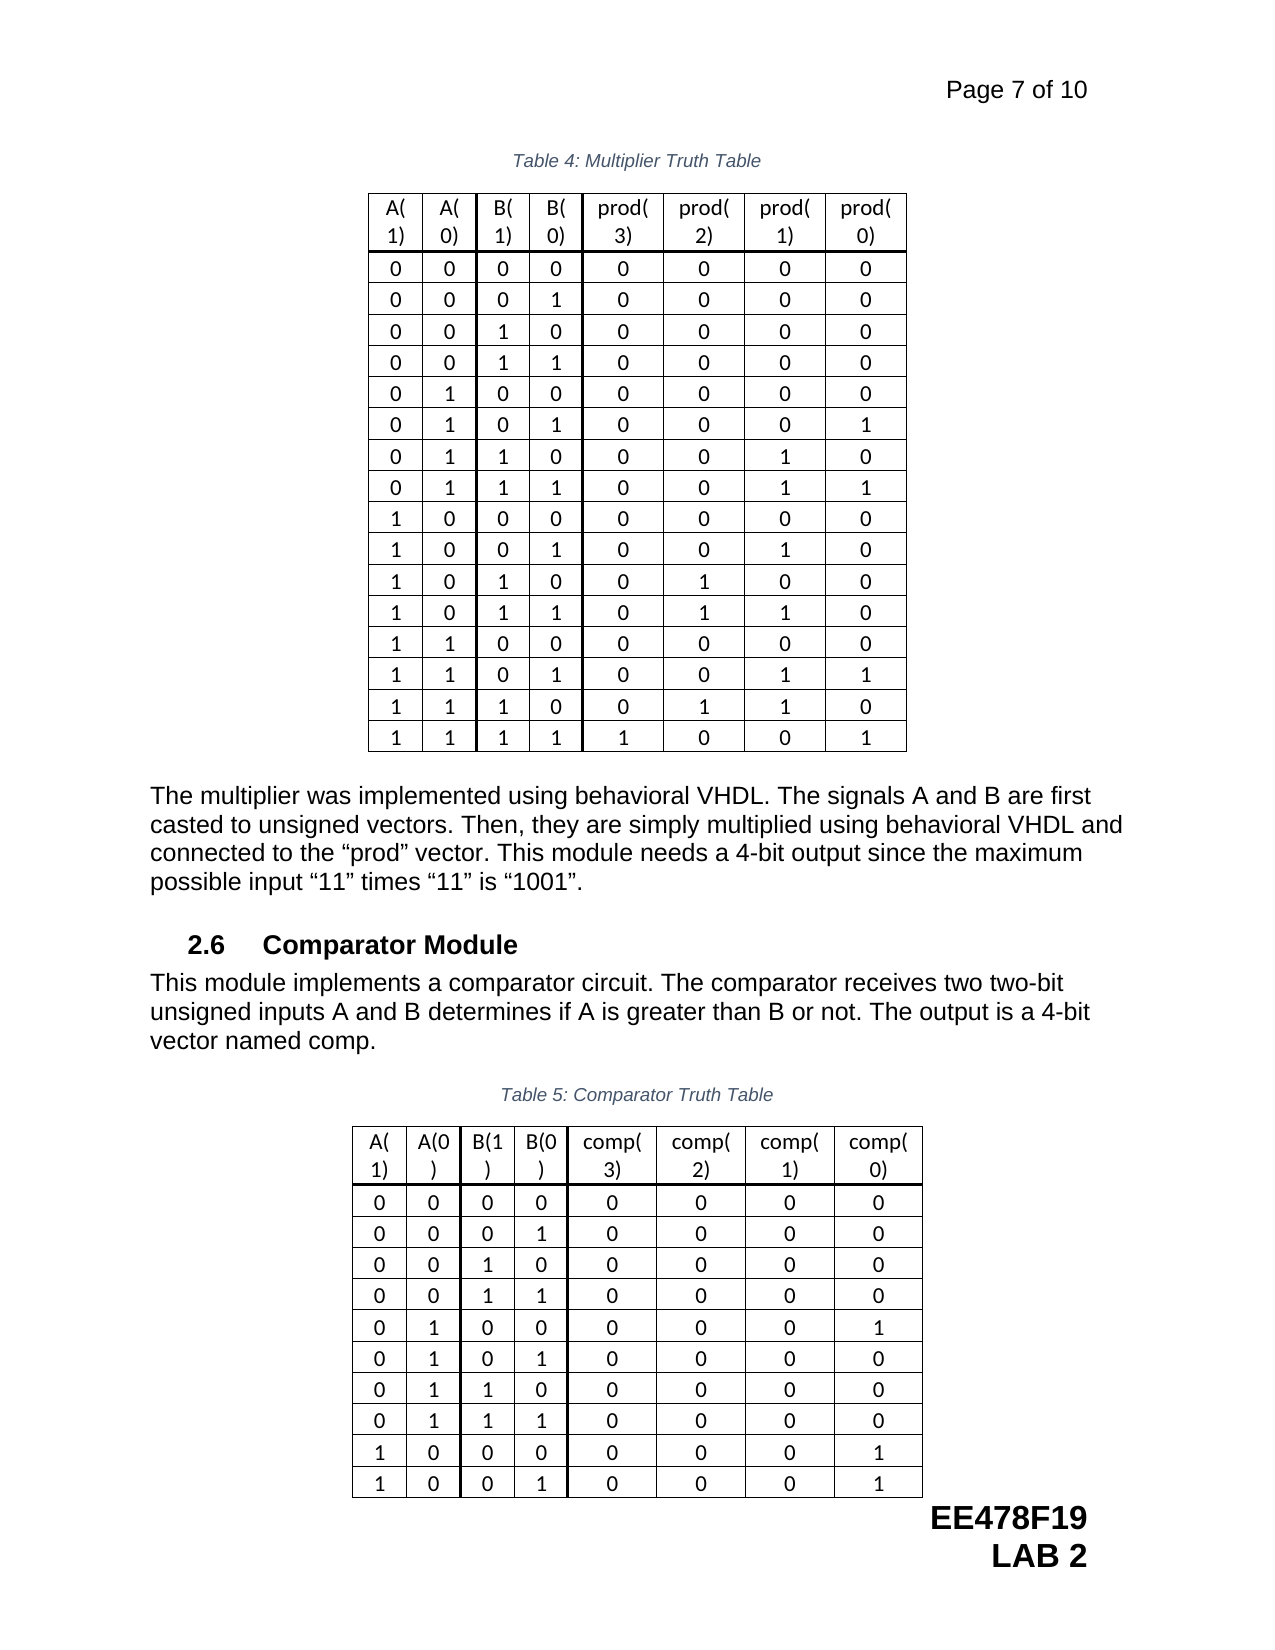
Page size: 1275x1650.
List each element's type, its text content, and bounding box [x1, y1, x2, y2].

table_cell 0 [369, 471, 422, 501]
table_header B(1) [462, 1127, 514, 1183]
table_cell 0 [353, 1342, 406, 1372]
table_cell 0 [462, 1467, 514, 1497]
table_cell 1 [515, 1217, 566, 1247]
text Table 5: Comparator Truth Table [150, 1083, 1125, 1105]
table_cell 0 [423, 596, 475, 626]
table_cell 0 [584, 565, 663, 595]
table_cell 1 [353, 1435, 406, 1466]
table_cell 0 [569, 1217, 656, 1247]
table_cell 1 [462, 1279, 514, 1309]
table_cell 1 [515, 1467, 566, 1497]
table_cell 0 [664, 658, 744, 688]
table_cell 0 [826, 283, 906, 313]
table_cell 0 [657, 1186, 745, 1216]
table_cell 0 [657, 1217, 745, 1247]
table_header comp(0) [835, 1127, 922, 1183]
table_cell 1 [835, 1435, 922, 1466]
table_cell 0 [584, 533, 663, 563]
table_cell 0 [407, 1186, 459, 1216]
table_cell 0 [530, 627, 581, 657]
table_cell 0 [423, 533, 475, 563]
table_cell 0 [584, 315, 663, 345]
table_cell 0 [515, 1435, 566, 1466]
table_cell 0 [657, 1248, 745, 1278]
table_cell 0 [746, 1342, 834, 1372]
table_cell 0 [835, 1404, 922, 1434]
table_cell 1 [369, 533, 422, 563]
table_cell 0 [423, 283, 475, 313]
table_cell 0 [746, 1279, 834, 1309]
table_cell 0 [826, 627, 906, 657]
table_header A(1) [353, 1127, 406, 1183]
table_cell 0 [584, 627, 663, 657]
table_cell 1 [369, 502, 422, 532]
table_header B(1) [478, 194, 529, 249]
table_cell 1 [423, 627, 475, 657]
table_cell 0 [478, 658, 529, 688]
table_cell 1 [530, 658, 581, 688]
table_cell 1 [530, 346, 581, 376]
table_cell 0 [835, 1373, 922, 1403]
table_cell 0 [369, 408, 422, 438]
table_cell 0 [369, 440, 422, 470]
table_cell 0 [530, 253, 581, 282]
table_cell 0 [745, 346, 825, 376]
table_cell 0 [664, 283, 744, 313]
table_cell 0 [423, 565, 475, 595]
table_cell 0 [478, 408, 529, 438]
table_cell 1 [369, 690, 422, 720]
table_cell 0 [826, 440, 906, 470]
table_cell 0 [657, 1435, 745, 1466]
table_cell 0 [478, 283, 529, 313]
table_cell 0 [569, 1279, 656, 1309]
table_cell 1 [530, 408, 581, 438]
table_header B(0) [515, 1127, 566, 1183]
table_cell 0 [664, 408, 744, 438]
table_cell 0 [664, 346, 744, 376]
table_cell 0 [423, 502, 475, 532]
table_cell 0 [826, 533, 906, 563]
table_cell 0 [478, 377, 529, 407]
table_cell 0 [353, 1310, 406, 1341]
table_header comp(3) [569, 1127, 656, 1183]
table_cell 0 [664, 627, 744, 657]
table_cell 0 [530, 565, 581, 595]
table_cell 1 [462, 1373, 514, 1403]
table_header prod(3) [584, 194, 663, 249]
table_cell 0 [745, 721, 825, 751]
table_cell 0 [746, 1373, 834, 1403]
table_cell 0 [353, 1217, 406, 1247]
table_cell 0 [826, 502, 906, 532]
table_cell 0 [369, 377, 422, 407]
table_cell 1 [462, 1404, 514, 1434]
table_cell 1 [423, 471, 475, 501]
table_cell 0 [462, 1342, 514, 1372]
table_cell 1 [462, 1248, 514, 1278]
table_cell 0 [826, 346, 906, 376]
table_cell 1 [423, 721, 475, 751]
table_cell 1 [423, 658, 475, 688]
table_cell 0 [569, 1248, 656, 1278]
table_cell 0 [407, 1467, 459, 1497]
table_cell 1 [407, 1404, 459, 1434]
table_header comp(1) [746, 1127, 834, 1183]
table_cell 0 [530, 502, 581, 532]
table_cell 1 [369, 565, 422, 595]
table_cell 0 [664, 253, 744, 282]
table_cell 1 [530, 596, 581, 626]
table_cell 0 [569, 1373, 656, 1403]
table_cell 0 [584, 690, 663, 720]
table_cell 1 [369, 658, 422, 688]
table_cell 0 [462, 1310, 514, 1341]
text Table 4: Multiplier Truth Table [150, 150, 1125, 172]
table_cell 0 [664, 315, 744, 345]
table_cell 0 [515, 1373, 566, 1403]
table_cell 0 [407, 1279, 459, 1309]
table_cell 0 [407, 1217, 459, 1247]
table_cell 1 [407, 1342, 459, 1372]
table_cell 1 [745, 440, 825, 470]
table_cell 0 [664, 377, 744, 407]
table_cell 0 [462, 1217, 514, 1247]
table_cell 0 [584, 408, 663, 438]
table_cell 0 [835, 1186, 922, 1216]
table_cell 0 [746, 1248, 834, 1278]
table_header prod(1) [745, 194, 825, 249]
table_cell 1 [478, 440, 529, 470]
table_cell 0 [835, 1248, 922, 1278]
table_cell 0 [664, 440, 744, 470]
table_cell 0 [423, 315, 475, 345]
table_cell 1 [407, 1373, 459, 1403]
table_cell 1 [478, 346, 529, 376]
table_cell 1 [826, 471, 906, 501]
table_cell 0 [657, 1310, 745, 1341]
table_cell 1 [515, 1279, 566, 1309]
table_cell 0 [569, 1186, 656, 1216]
table_cell 0 [835, 1217, 922, 1247]
table_header A(0) [407, 1127, 459, 1183]
table_cell 0 [353, 1404, 406, 1434]
table_cell 0 [569, 1310, 656, 1341]
table_cell 0 [745, 377, 825, 407]
table_cell 1 [530, 283, 581, 313]
table_cell 0 [584, 346, 663, 376]
table_cell 0 [423, 253, 475, 282]
table_cell 1 [423, 690, 475, 720]
table_cell 0 [746, 1435, 834, 1466]
table_cell 0 [745, 315, 825, 345]
table_cell 0 [584, 283, 663, 313]
table_cell 1 [745, 690, 825, 720]
table_cell 1 [478, 596, 529, 626]
table_cell 0 [462, 1186, 514, 1216]
table_cell 0 [826, 377, 906, 407]
table_cell 0 [746, 1186, 834, 1216]
table_cell 1 [369, 596, 422, 626]
text This module implements a comparator circuit. The comparator receives two two-bit unsigned inputs A and B determines if A is greater than B or not. The output is a 4-bit vector named comp. [150, 968, 1125, 1054]
table_cell 1 [515, 1342, 566, 1372]
table_cell 0 [407, 1435, 459, 1466]
table_cell 0 [745, 253, 825, 282]
table_cell 0 [515, 1310, 566, 1341]
table_cell 0 [530, 315, 581, 345]
table_cell 0 [423, 346, 475, 376]
table_cell 1 [530, 533, 581, 563]
table_cell 1 [584, 721, 663, 751]
table_cell 0 [353, 1279, 406, 1309]
table_cell 0 [745, 408, 825, 438]
table_cell 0 [530, 440, 581, 470]
table_header prod(0) [826, 194, 906, 249]
table_cell 0 [353, 1186, 406, 1216]
table_cell 1 [478, 690, 529, 720]
table_cell 0 [369, 283, 422, 313]
table_cell 0 [584, 471, 663, 501]
table_cell 0 [353, 1248, 406, 1278]
subtitle Comparator Module [187, 929, 1125, 960]
table_cell 1 [664, 690, 744, 720]
table_cell 0 [353, 1373, 406, 1403]
table_cell 1 [353, 1467, 406, 1497]
table_cell 0 [745, 283, 825, 313]
table_cell 0 [515, 1248, 566, 1278]
table_cell 1 [423, 440, 475, 470]
table_cell 0 [657, 1279, 745, 1309]
table_cell 0 [584, 377, 663, 407]
table_cell 0 [478, 533, 529, 563]
table_cell 0 [664, 533, 744, 563]
table_cell 0 [664, 471, 744, 501]
table_cell 0 [584, 253, 663, 282]
table_cell 0 [530, 377, 581, 407]
table_cell 1 [478, 565, 529, 595]
table_header prod(2) [664, 194, 744, 249]
table_cell 0 [664, 721, 744, 751]
table_cell 1 [835, 1467, 922, 1497]
table_cell 0 [745, 502, 825, 532]
table_cell 1 [835, 1310, 922, 1341]
table_cell 0 [826, 690, 906, 720]
table_cell 0 [745, 627, 825, 657]
table_cell 1 [423, 377, 475, 407]
table_cell 0 [826, 315, 906, 345]
table_cell 0 [369, 253, 422, 282]
table_cell 0 [569, 1435, 656, 1466]
table_cell 0 [478, 502, 529, 532]
table_cell 0 [746, 1217, 834, 1247]
table_cell 1 [745, 596, 825, 626]
table_cell 1 [530, 471, 581, 501]
table_cell 0 [478, 627, 529, 657]
table_cell 0 [584, 596, 663, 626]
table_cell 0 [569, 1467, 656, 1497]
table_cell 0 [745, 565, 825, 595]
table_cell 0 [657, 1373, 745, 1403]
table_cell 0 [584, 502, 663, 532]
table_cell 1 [826, 408, 906, 438]
table_cell 0 [657, 1467, 745, 1497]
table_cell 1 [745, 471, 825, 501]
table_cell 1 [369, 721, 422, 751]
table_cell 0 [835, 1279, 922, 1309]
table_cell 1 [826, 658, 906, 688]
table_cell 0 [826, 253, 906, 282]
table_cell 0 [462, 1435, 514, 1466]
table_cell 0 [826, 565, 906, 595]
table_cell 1 [664, 596, 744, 626]
table_cell 0 [746, 1467, 834, 1497]
table_cell 1 [407, 1310, 459, 1341]
table_cell 0 [515, 1186, 566, 1216]
text The multiplier was implemented using behavioral VHDL. The signals A and B are first casted to unsigned vectors. Then, they are simply multiplied using behavioral VHDL and connected to the “prod” vector. This module needs a 4-bit output since the maximum possible input “11” times “11” is “1001”. [150, 781, 1125, 896]
table_cell 0 [407, 1248, 459, 1278]
table_cell 0 [746, 1310, 834, 1341]
table_cell 1 [423, 408, 475, 438]
table_cell 0 [584, 440, 663, 470]
table_cell 0 [569, 1404, 656, 1434]
table_cell 0 [746, 1404, 834, 1434]
table_cell 0 [569, 1342, 656, 1372]
table_cell 0 [657, 1342, 745, 1372]
table_cell 1 [745, 533, 825, 563]
table_header comp(2) [657, 1127, 745, 1183]
table_cell 1 [478, 471, 529, 501]
table_cell 0 [826, 596, 906, 626]
table_header B(0) [530, 194, 581, 249]
table_cell 1 [530, 721, 581, 751]
table_cell 1 [515, 1404, 566, 1434]
table_cell 0 [530, 690, 581, 720]
table_cell 0 [664, 502, 744, 532]
table_cell 1 [369, 627, 422, 657]
table_cell 1 [664, 565, 744, 595]
table_cell 0 [369, 346, 422, 376]
table_header A(1) [369, 194, 422, 249]
table_header A(0) [423, 194, 475, 249]
table_cell 0 [584, 658, 663, 688]
table_cell 0 [657, 1404, 745, 1434]
table_cell 1 [478, 315, 529, 345]
table_cell 1 [826, 721, 906, 751]
table_cell 0 [835, 1342, 922, 1372]
table_cell 1 [745, 658, 825, 688]
table_cell 1 [478, 721, 529, 751]
table_cell 0 [369, 315, 422, 345]
table_cell 0 [478, 253, 529, 282]
